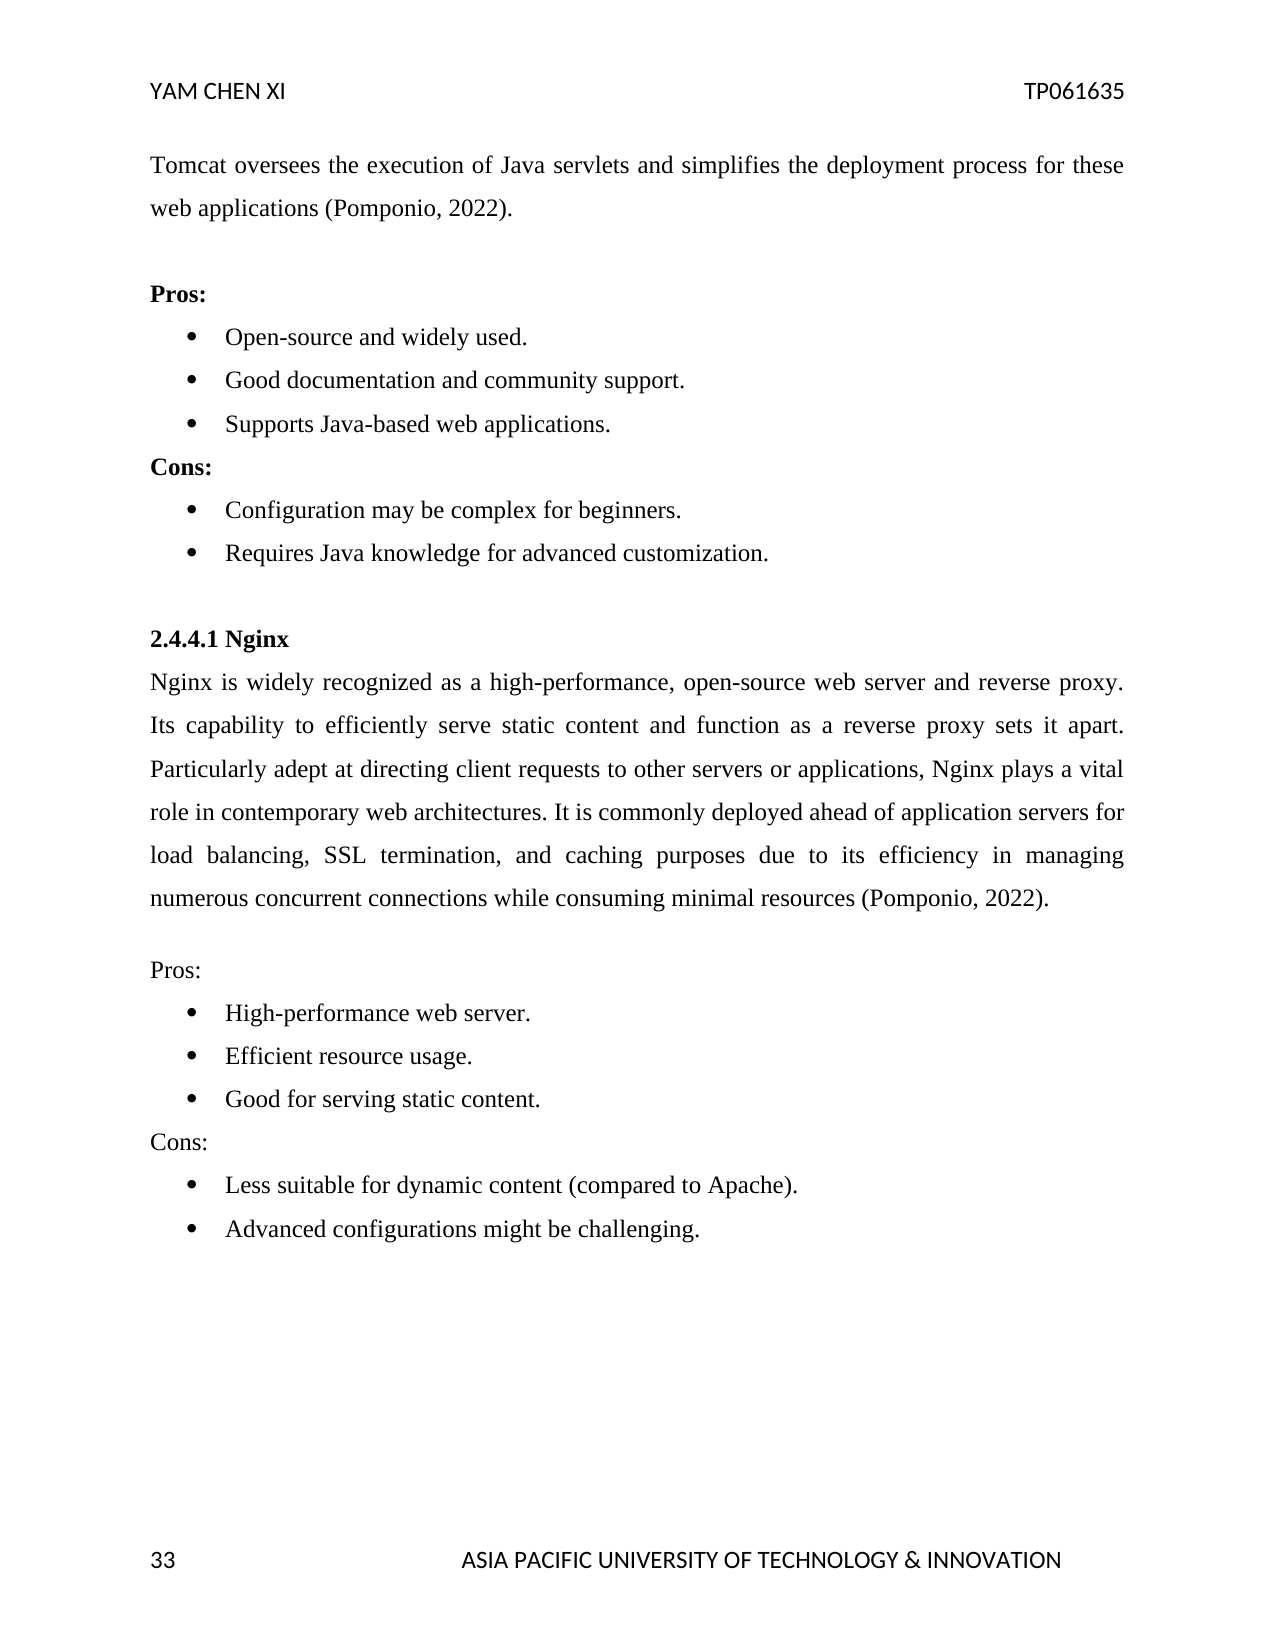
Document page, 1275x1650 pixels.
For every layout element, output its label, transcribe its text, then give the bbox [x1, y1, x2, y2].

list Configuration may be complex for beginners. [187, 495, 1125, 524]
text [150, 150, 1125, 222]
list Good documentation and community support. [187, 366, 1125, 394]
text Pros: [150, 955, 1125, 984]
subtitle 2.4.4.1 Nginx [150, 624, 1125, 653]
list Requires Java knowledge for advanced customization. [187, 538, 1125, 567]
list Efficient resource usage. [187, 1041, 1125, 1070]
text Pros: [150, 279, 1125, 308]
list Good for serving static content. [187, 1084, 1125, 1113]
list Supports Java-based web applications. [187, 409, 1125, 437]
list High-performance web server. [187, 998, 1125, 1027]
text Cons: [150, 1127, 1125, 1156]
list Less suitable for dynamic content (compared to Apache). [187, 1171, 1125, 1199]
text Cons: [150, 452, 1125, 481]
list Advanced configurations might be challenging. [187, 1214, 1125, 1242]
list Open-source and widely used. [187, 322, 1125, 351]
text Nginx is widely recognized as a high-performance, open-source web server and reverse proxy. Its capability to efficiently serve static content and function as a reverse proxy sets it apart. Particularly adept at directing client requests to other servers or applications, Nginx plays a vital role in contemporary web architectures. It is commonly deployed ahead of application servers for load balancing, SSL termination, and caching purposes due to its efficiency in managing numerous concurrent connections while consuming minimal resources (Pomponio, 2022). [150, 667, 1125, 912]
